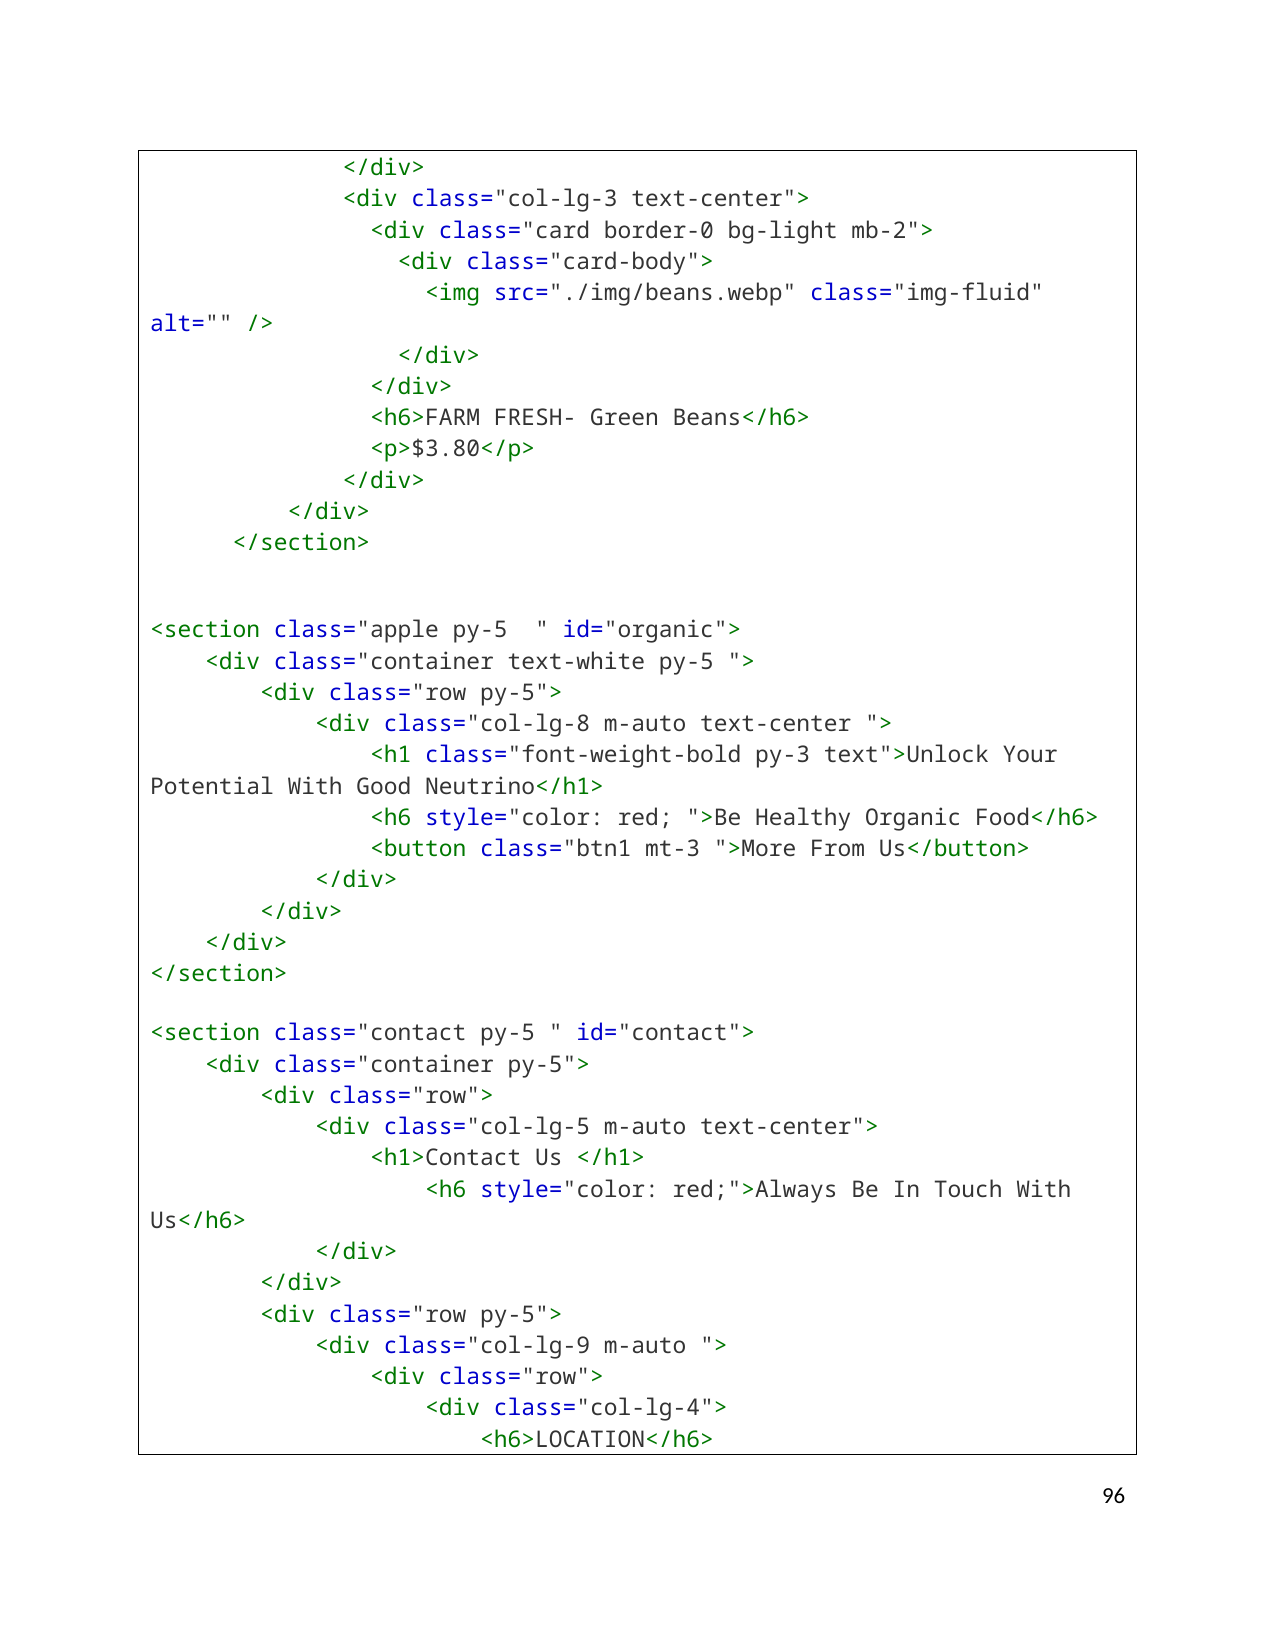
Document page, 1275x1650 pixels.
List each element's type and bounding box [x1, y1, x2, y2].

table_header [139, 151, 1136, 1454]
